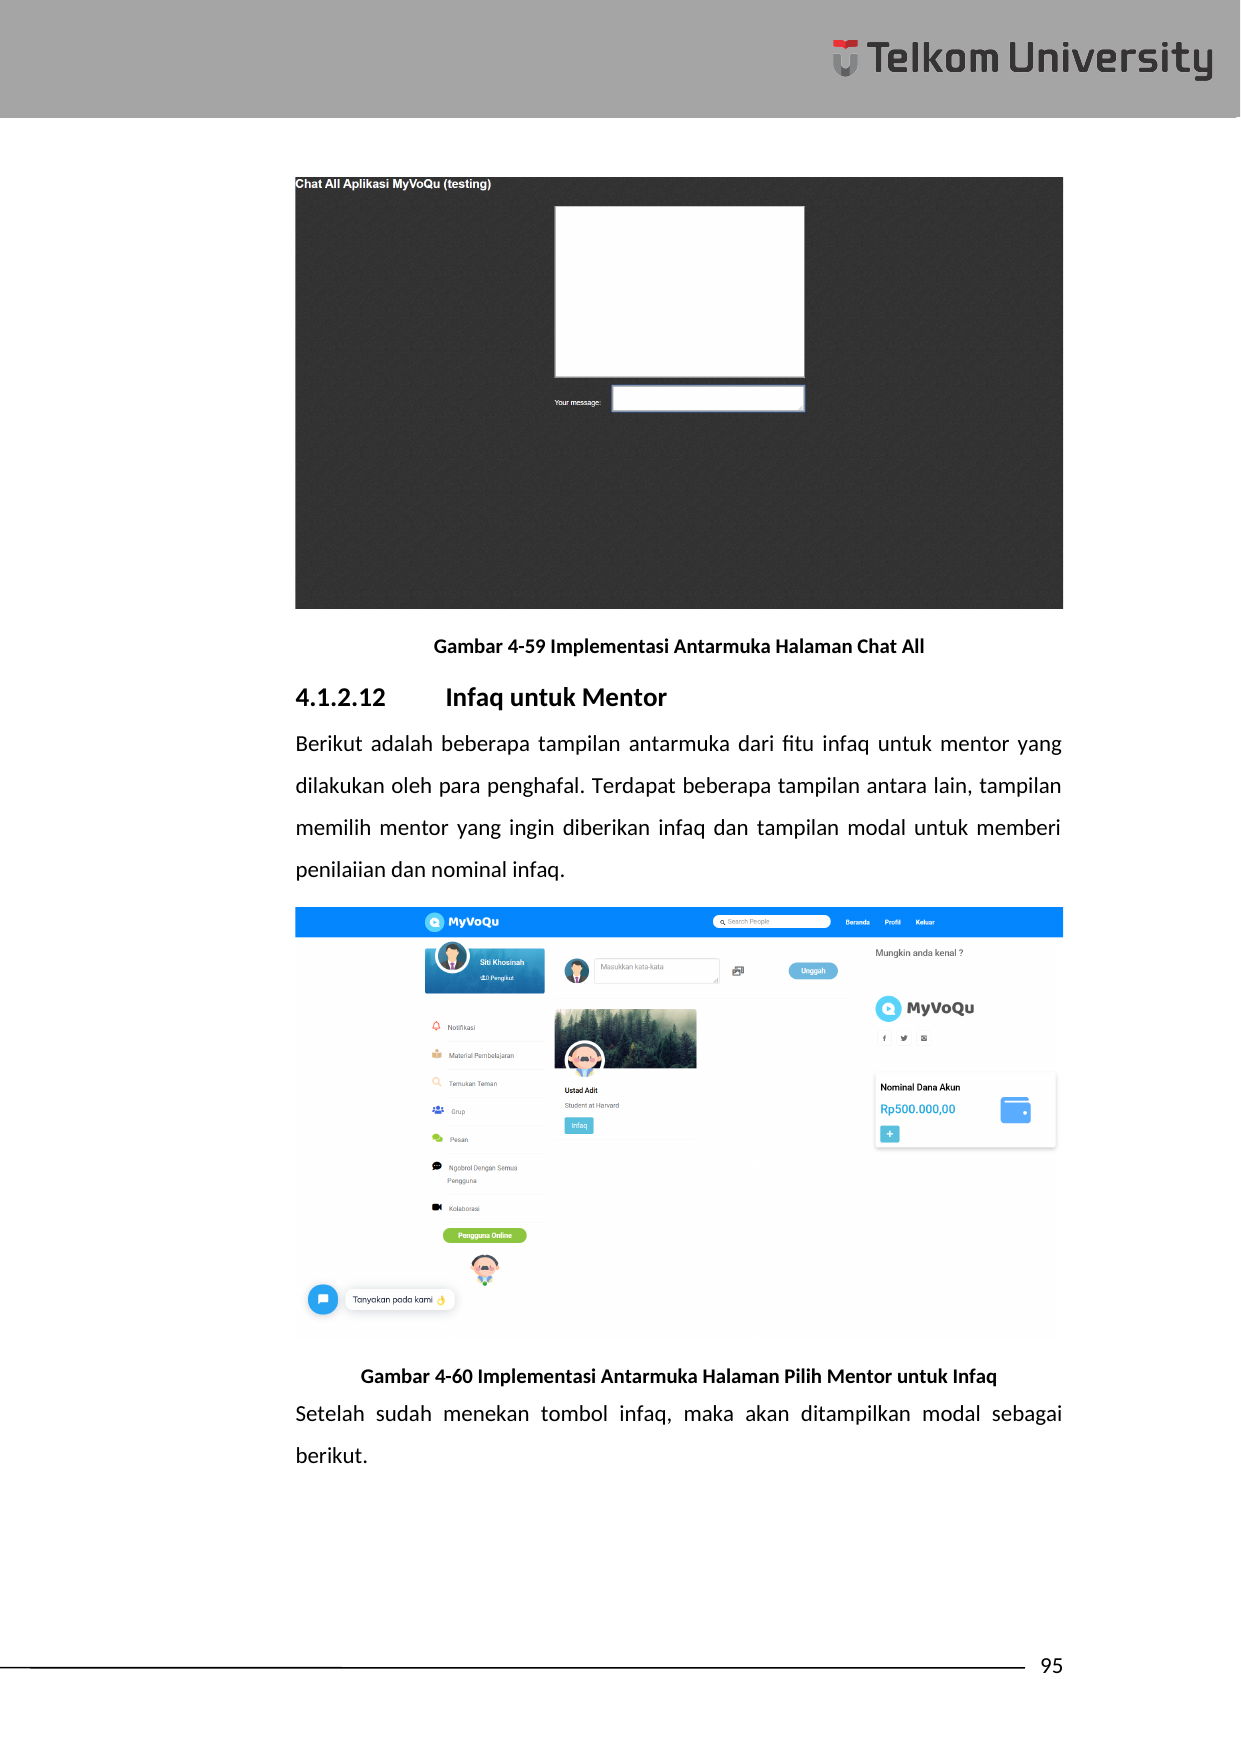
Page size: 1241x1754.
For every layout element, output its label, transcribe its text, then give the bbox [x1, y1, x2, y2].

text Setelah sudah menekan tombol infaq, maka akan ditampilkan modal sebagai berikut. [295, 1399, 1063, 1469]
picture [295, 907, 1064, 1340]
picture [833, 40, 1213, 81]
text Berikut adalah beberapa tampilan antarmuka dari fitu infaq untuk mentor yang dilakukan oleh para penghafal. Terdapat beberapa tampilan antara lain, tampilan memilih mentor yang ingin diberikan infaq dan tampilan modal untuk memberi penilaiian dan nominal infaq. [295, 729, 1063, 883]
picture [295, 177, 1064, 609]
subtitle Infaq untuk Mentor [295, 680, 1063, 713]
